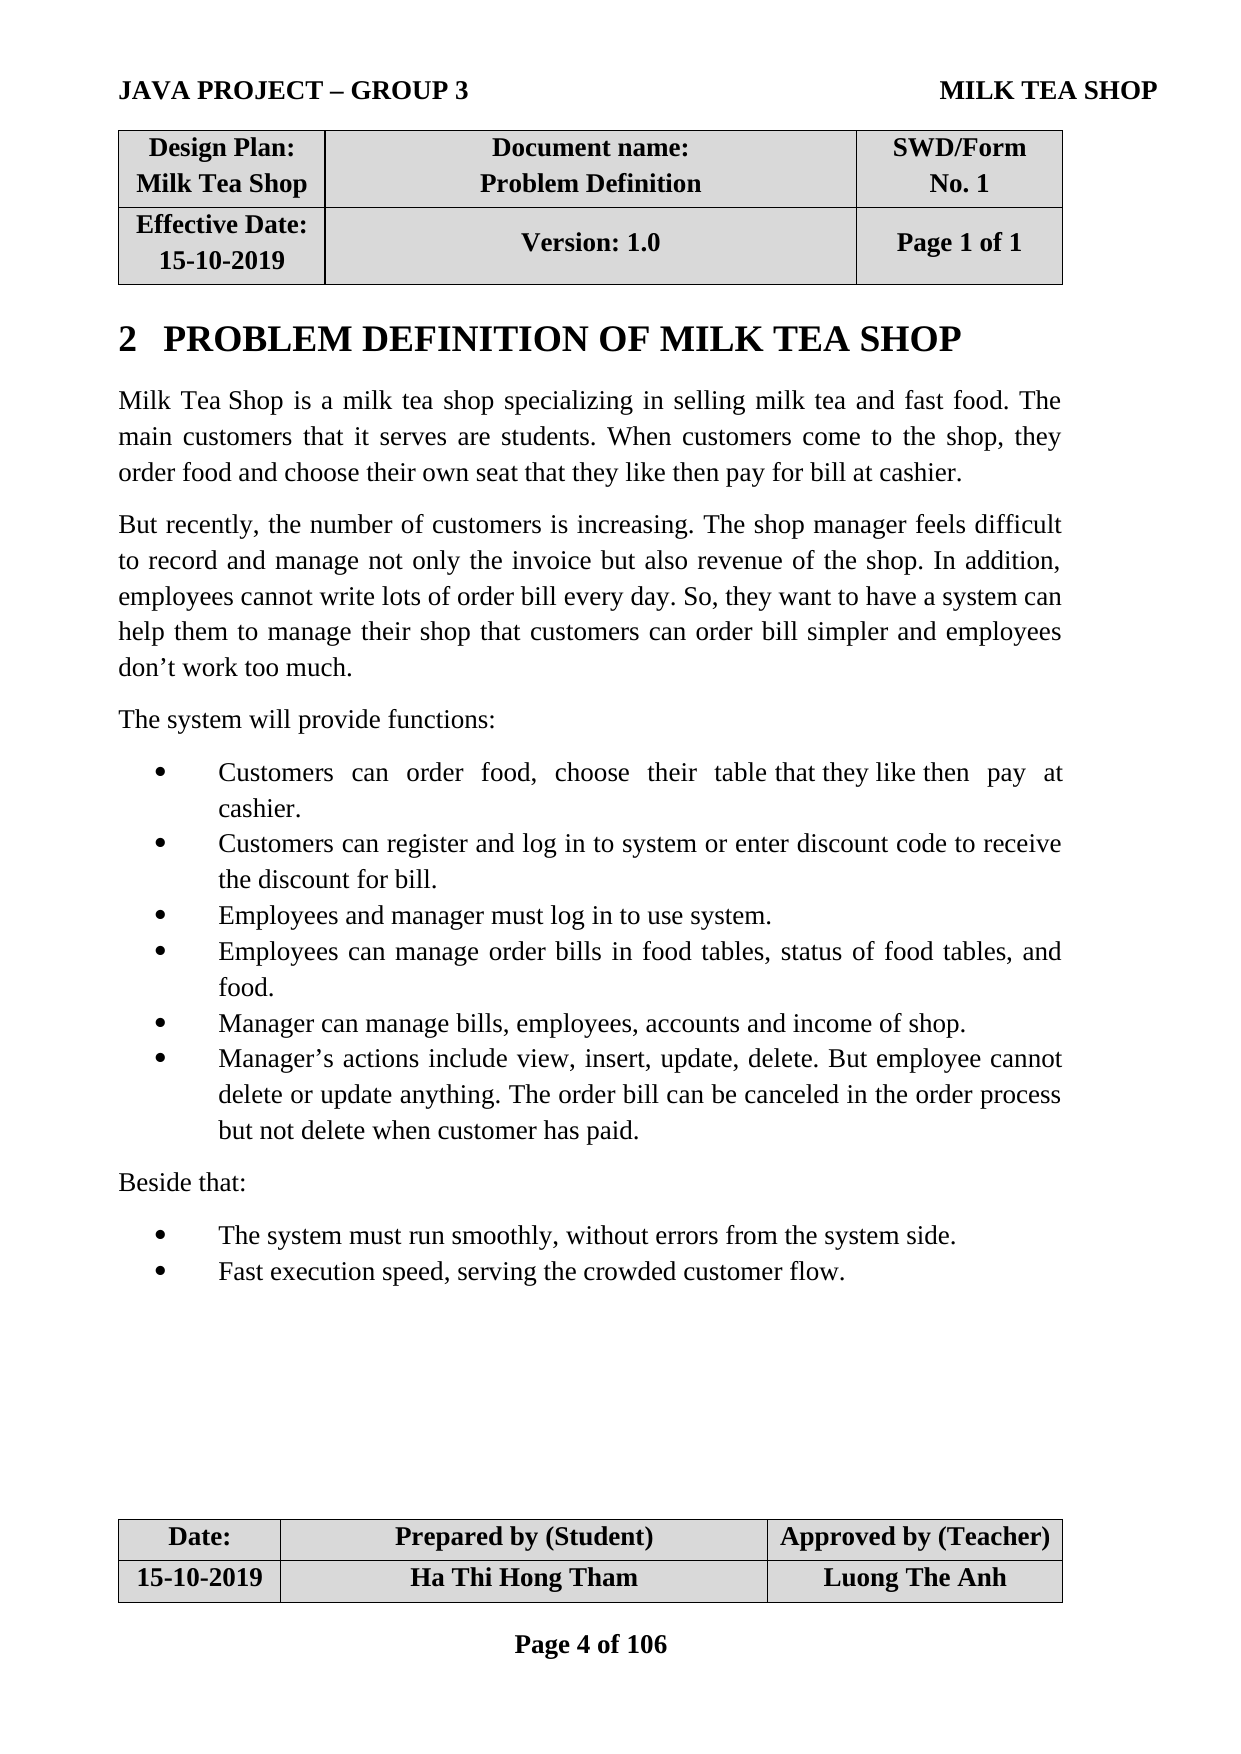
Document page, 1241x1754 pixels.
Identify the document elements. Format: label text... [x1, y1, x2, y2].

list The system must run smoothly, without errors from the system side. [156, 1219, 1063, 1250]
list Manager can manage bills, employees, accounts and income of shop. [156, 1007, 1063, 1038]
list Employees and manager must log in to use system. [156, 899, 1063, 930]
text Milk Tea Shop is a milk tea shop specializing in selling milk tea and fast food. The main customers that it serves are students. When customers come to the shop, they order food and choose their own seat that they like then pay for bill at cashier. [118, 384, 1063, 487]
list Customers can register and log in to system or enter discount code to receive the discount for bill. [156, 828, 1063, 894]
list Customers can order food, choose their table that they like then pay at cashier. [156, 756, 1063, 823]
text But recently, the number of customers is increasing. The shop manager feels difficult to record and manage not only the invoice but also revenue of the shop. In addition, employees cannot write lots of order bill every day. So, they want to have a system can help them to manage their shop that customers can order bill simpler and employees don’t work too much. [118, 508, 1063, 682]
list Fast execution speed, serving the crowded customer flow. [156, 1255, 1063, 1286]
list Employees can manage order bills in food tables, status of food tables, and food. [156, 935, 1063, 1002]
text The system will provide functions: [118, 704, 1063, 735]
list Manager’s actions include view, insert, update, delete. But employee cannot delete or update anything. The order bill can be canceled in the order process but not delete when customer has paid. [156, 1043, 1063, 1145]
subtitle PROBLEM DEFINITION OF MILK TEA SHOP [118, 316, 1063, 359]
text Beside that: [118, 1167, 1063, 1198]
